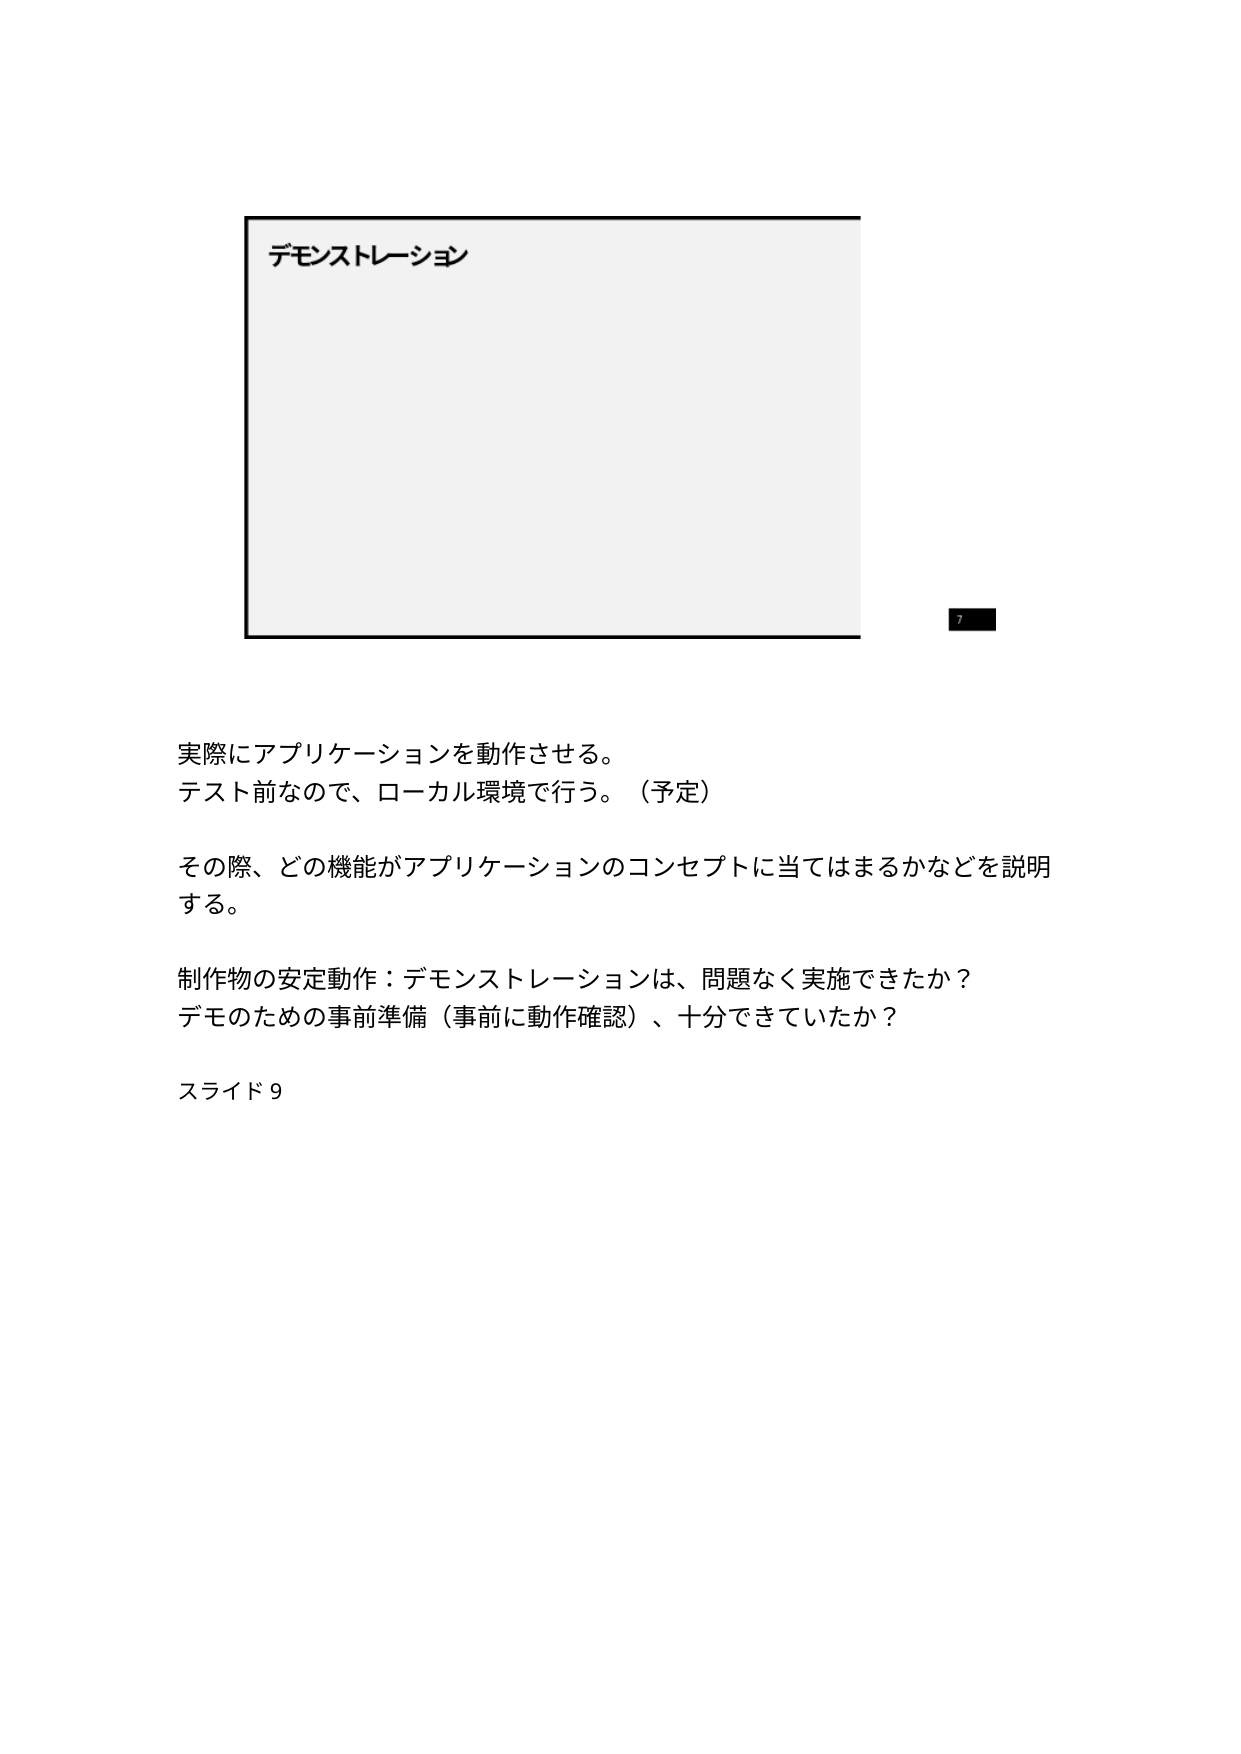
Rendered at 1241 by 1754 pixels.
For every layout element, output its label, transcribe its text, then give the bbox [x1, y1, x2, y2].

text 制作物の安定動作：デモンストレーションは、問題なく実施できたか？ [177, 959, 1063, 997]
text デモのための事前準備（事前に動作確認）、十分できていたか？ [177, 997, 1063, 1034]
text スライド 9 [177, 1072, 1063, 1109]
text その際、どの機能がアプリケーションのコンセプトに当てはまるかなどを説明する。 [177, 847, 1063, 922]
text 実際にアプリケーションを動作させる。 [177, 734, 1063, 772]
text テスト前なので、ローカル環境で行う。（予定） [177, 772, 1063, 809]
